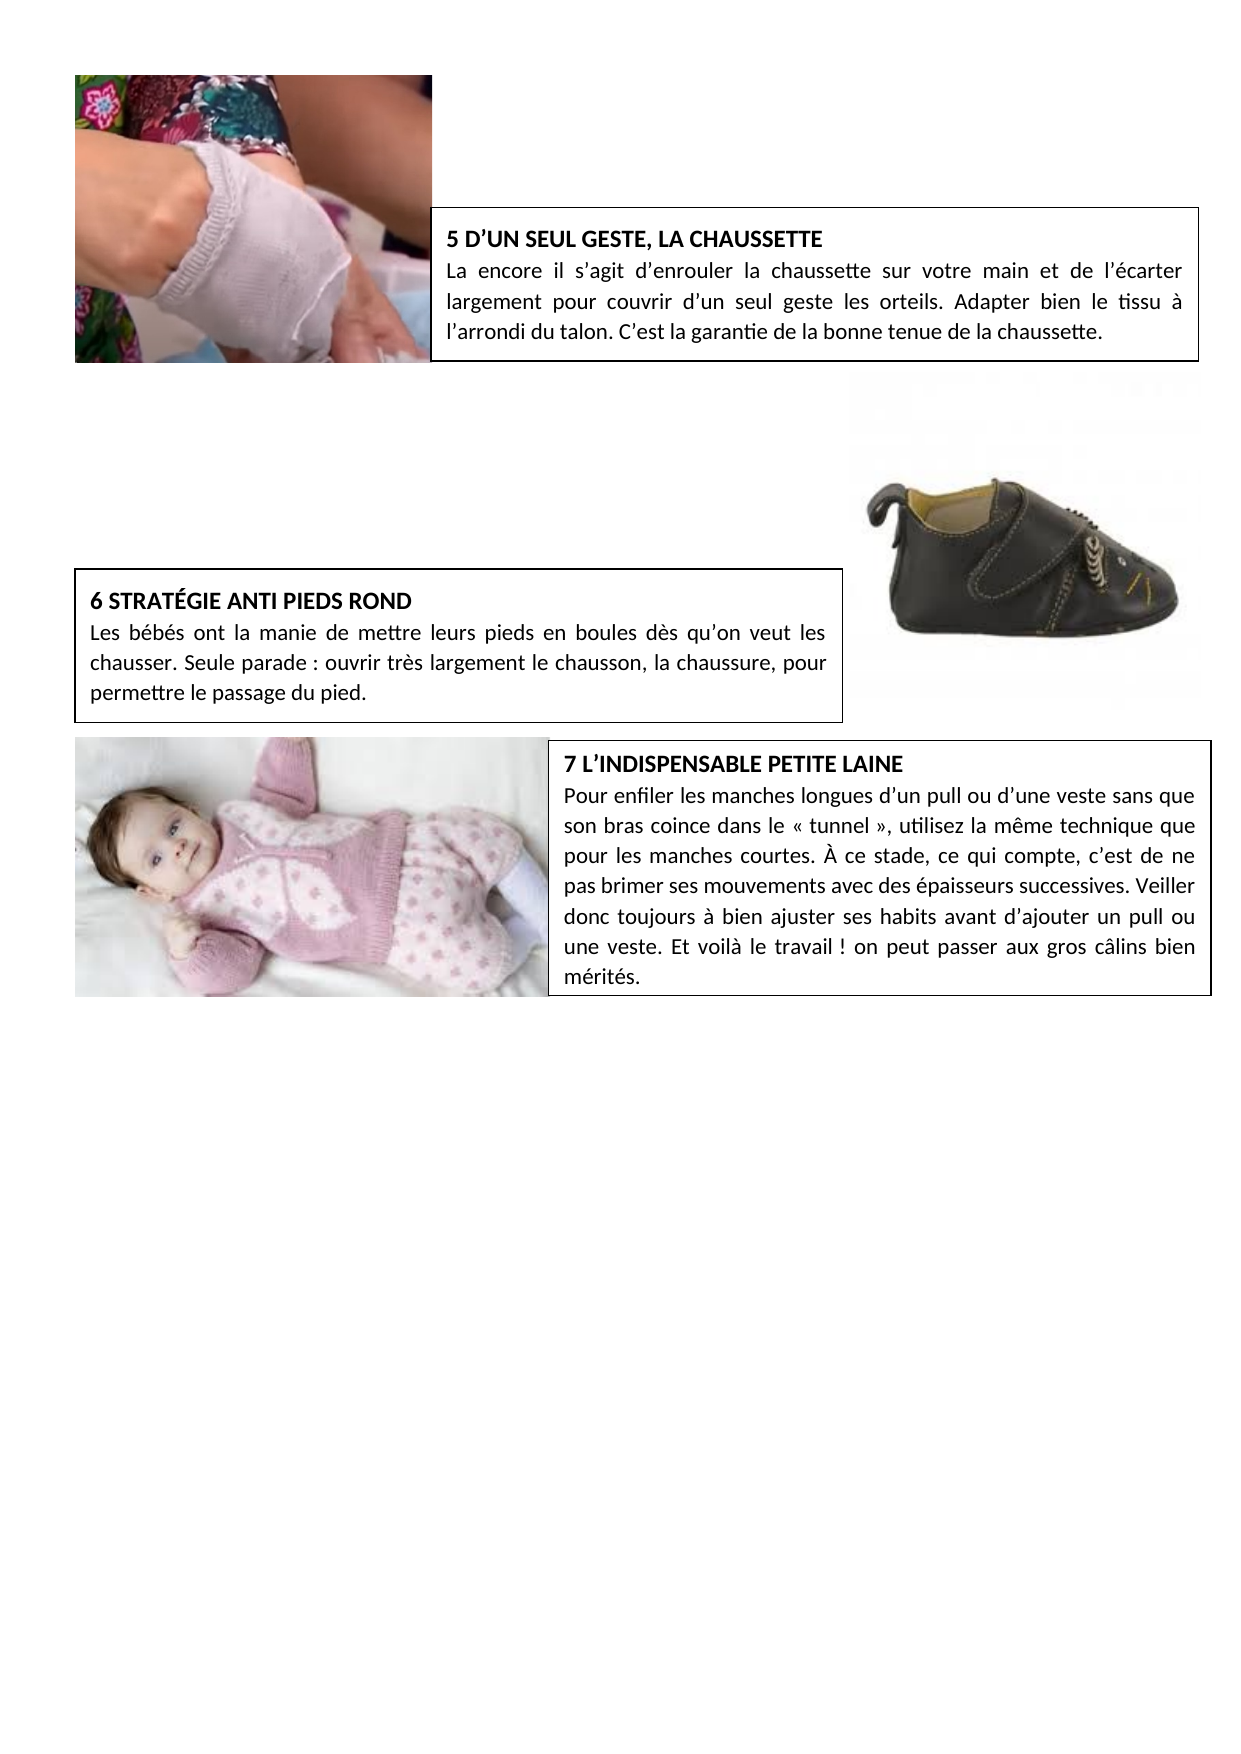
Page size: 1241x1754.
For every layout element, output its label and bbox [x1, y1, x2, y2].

picture [849, 372, 1201, 724]
picture [75, 75, 433, 363]
picture [75, 737, 550, 997]
